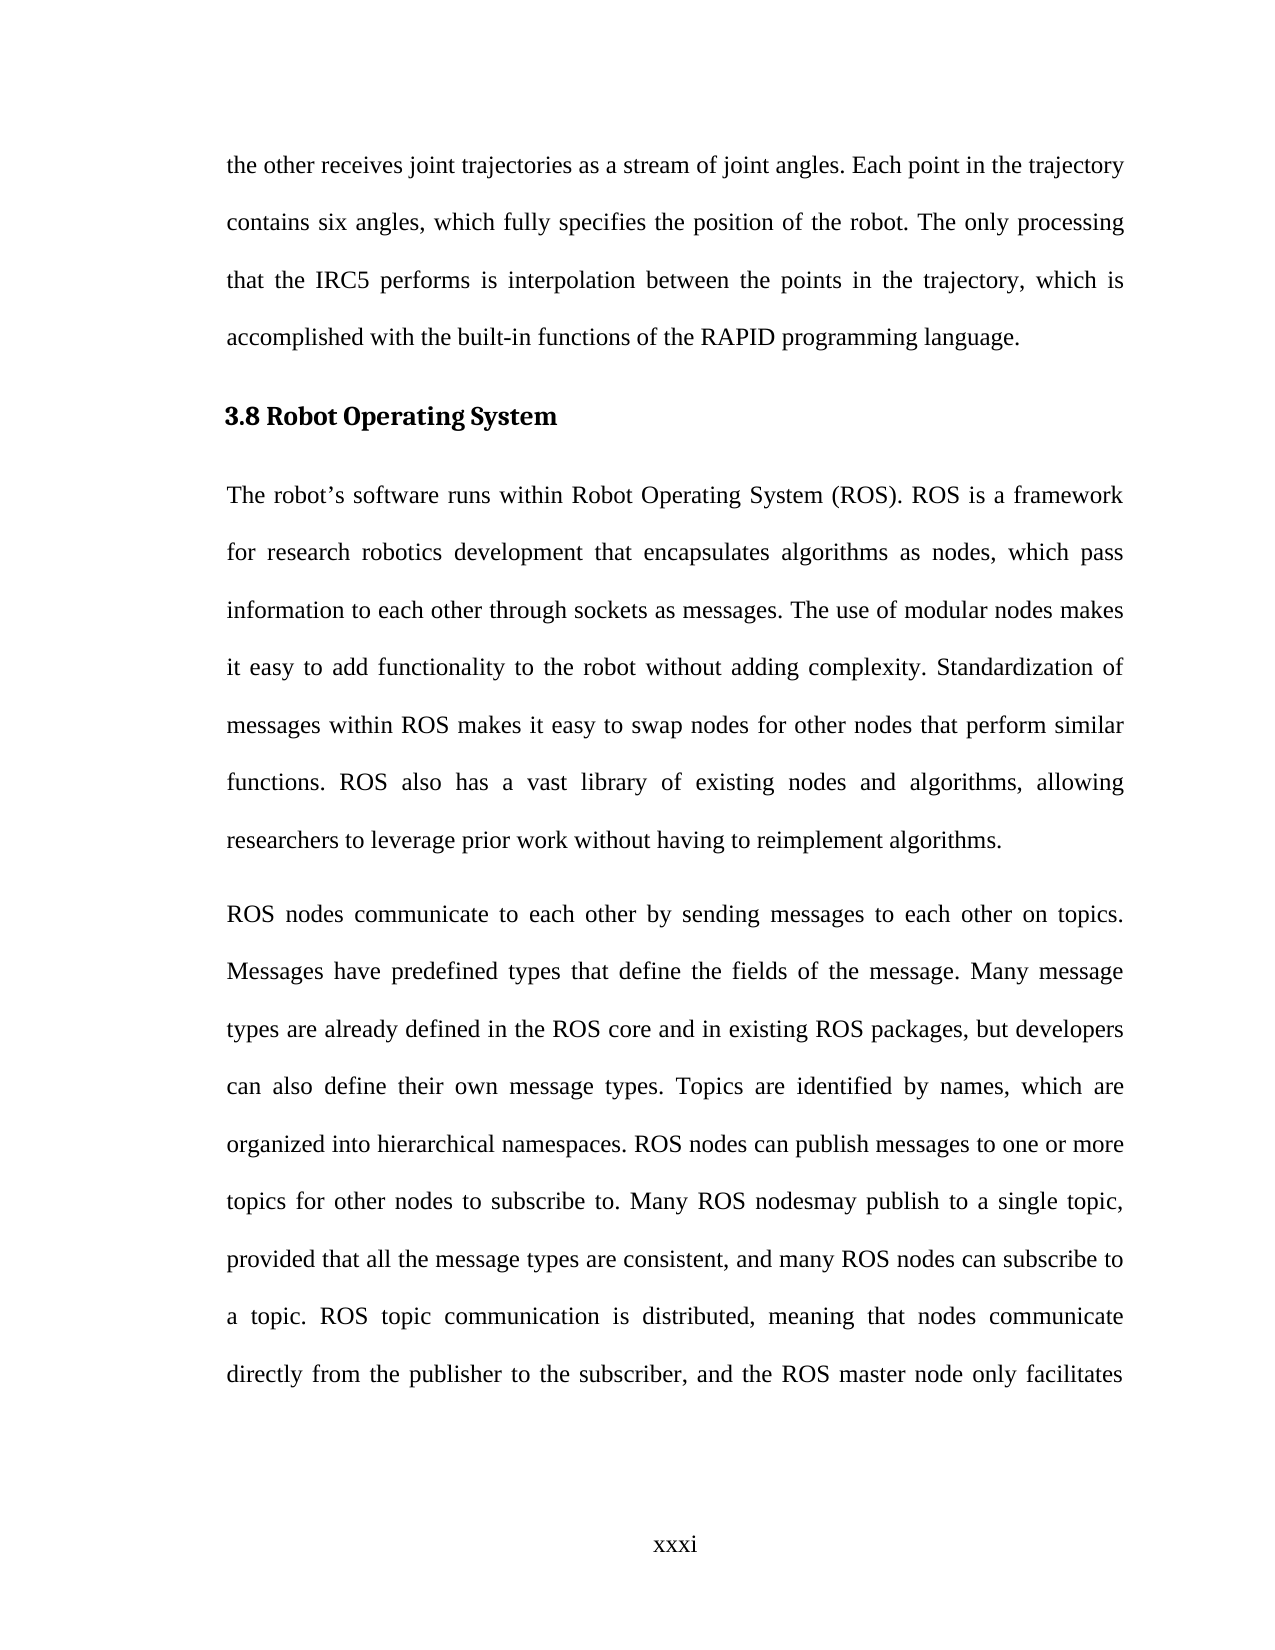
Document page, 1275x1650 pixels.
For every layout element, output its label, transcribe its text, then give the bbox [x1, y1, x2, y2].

text The robot’s software runs within Robot Operating System (ROS). ROS is a framework for research robotics development that encapsulates algorithms as nodes, which pass information to each other through sockets as messages. The use of modular nodes makes it easy to add functionality to the robot without adding complexity. Standardization of messages within ROS makes it easy to swap nodes for other nodes that perform similar functions. ROS also has a vast library of existing nodes and algorithms, allowing researchers to leverage prior work without having to reimplement algorithms. [226, 480, 1125, 853]
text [226, 899, 1125, 1388]
subtitle Robot Operating System [225, 401, 1125, 432]
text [226, 150, 1125, 351]
